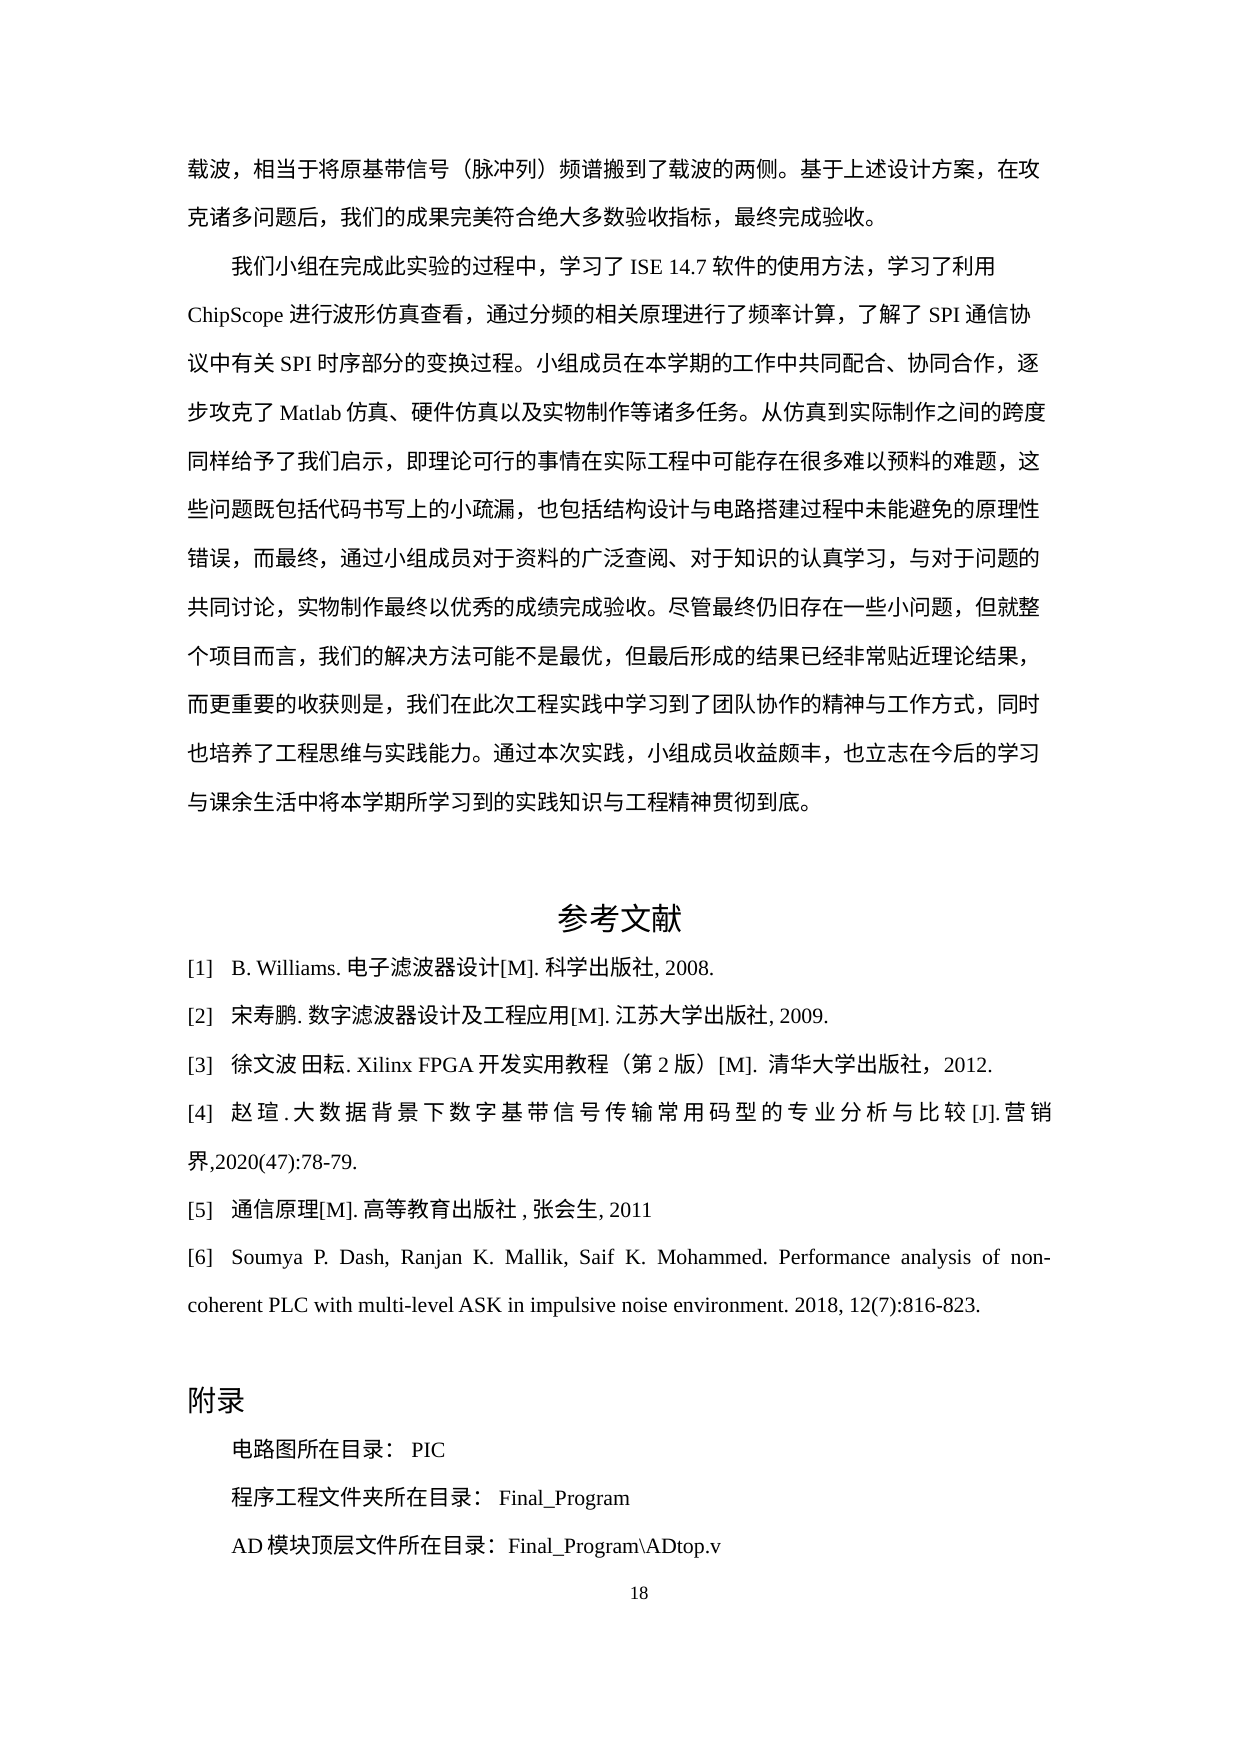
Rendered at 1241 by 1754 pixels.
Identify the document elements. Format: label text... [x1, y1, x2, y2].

list 赵瑄.大数据背景下数字基带信号传输常用码型的专业分析与比较[J].营销界,2020(47):78-79. [187, 1095, 1053, 1176]
text 我们小组在完成此实验的过程中，学习了 ISE 14.7 软件的使用方法，学习了利用 ChipScope 进行波形仿真查看，通过分频的相关原理进行了频率计算，了解了 SPI 通信协议中有关 SPI 时序部分的变换过程。小组成员在本学期的工作中共同配合、协同合作，逐步攻克了Matlab仿真、硬件仿真以及实物制作等诸多任务。从仿真到实际制作之间的跨度同样给予了我们启示，即理论可行的事情在实际工程中可能存在很多难以预料的难题，这些问题既包括代码书写上的小疏漏，也包括结构设计与电路搭建过程中未能避免的原理性错误，而最终，通过小组成员对于资料的广泛查阅、对于知识的认真学习，与对于问题的共同讨论，实物制作最终以优秀的成绩完成验收。尽管最终仍旧存在一些小问题，但就整个项目而言，我们的解决方法可能不是最优，但最后形成的结果已经非常贴近理论结果，而更重要的收获则是，我们在此次工程实践中学习到了团队协作的精神与工作方式，同时也培养了工程思维与实践能力。通过本次实践，小组成员收益颇丰，也立志在今后的学习与课余生活中将本学期所学习到的实践知识与工程精神贯彻到底。 [187, 248, 1053, 817]
text AD模块顶层文件所在目录：Final_Program\ADtop.v [187, 1528, 1053, 1561]
list Soumya P. Dash, Ranjan K. Mallik, Saif K. Mohammed. Performance analysis of non-coherent PLC with multi-level ASK in impulsive noise environment. 2018, 12(7):816-823. [187, 1240, 1053, 1321]
list B. Williams. 电子滤波器设计[M]. 科学出版社, 2008. [187, 950, 1053, 982]
list 通信原理[M]. 高等教育出版社 , 张会生, 2011 [187, 1192, 1053, 1224]
subtitle 附录 [187, 1366, 1053, 1431]
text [187, 151, 1053, 232]
text 程序工程文件夹所在目录： Final_Program [187, 1480, 1053, 1512]
subtitle 参考文献 [187, 885, 1053, 950]
text 电路图所在目录： PIC [187, 1431, 1053, 1464]
list 徐文波 田耘. Xilinx FPGA 开发实用教程（第 2 版）[M]. 清华大学出版社，2012. [187, 1046, 1053, 1079]
list 宋寿鹏. 数字滤波器设计及工程应用[M]. 江苏大学出版社, 2009. [187, 998, 1053, 1031]
